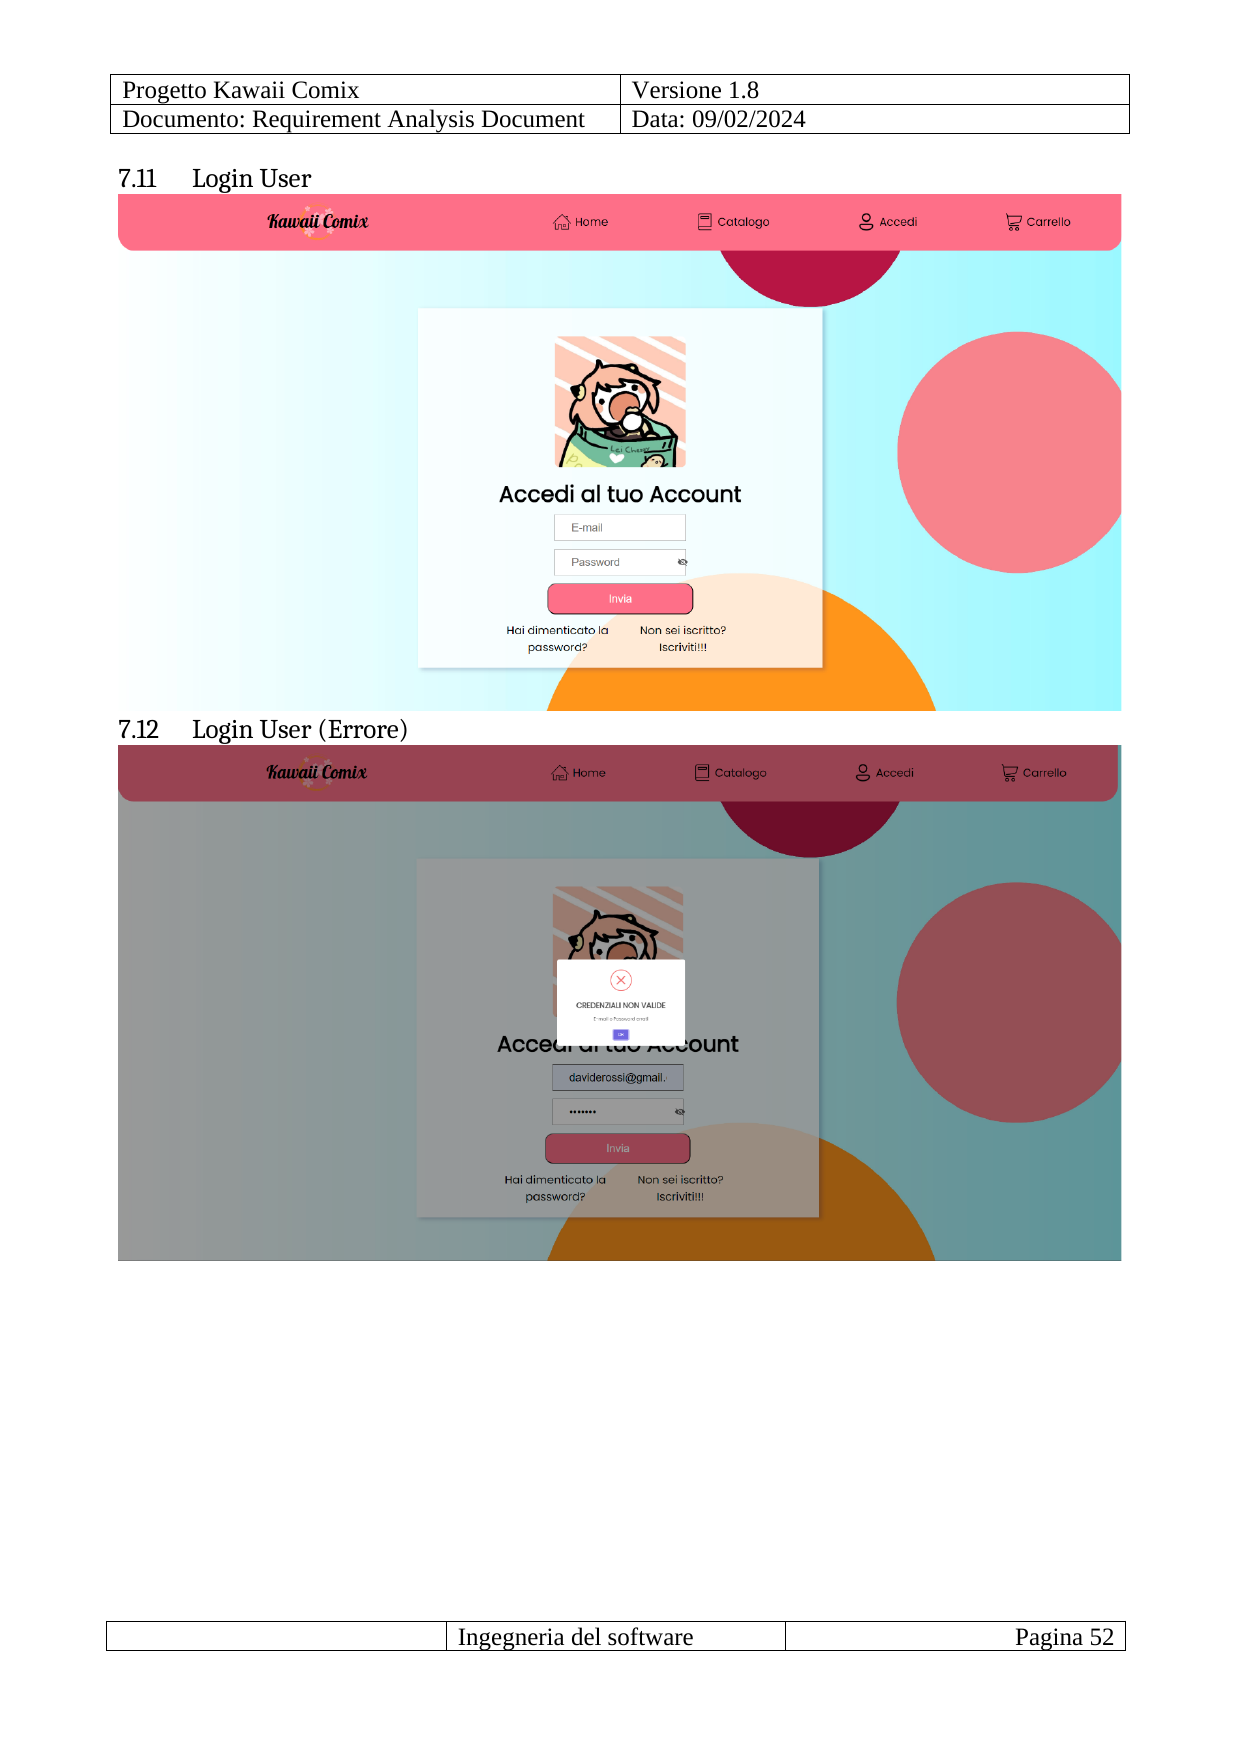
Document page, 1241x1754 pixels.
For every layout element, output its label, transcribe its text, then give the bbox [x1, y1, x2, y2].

picture [118, 745, 1122, 1261]
picture [118, 194, 1122, 711]
subtitle Login User [118, 163, 1122, 194]
subtitle Login User (Errore) [118, 714, 1122, 745]
